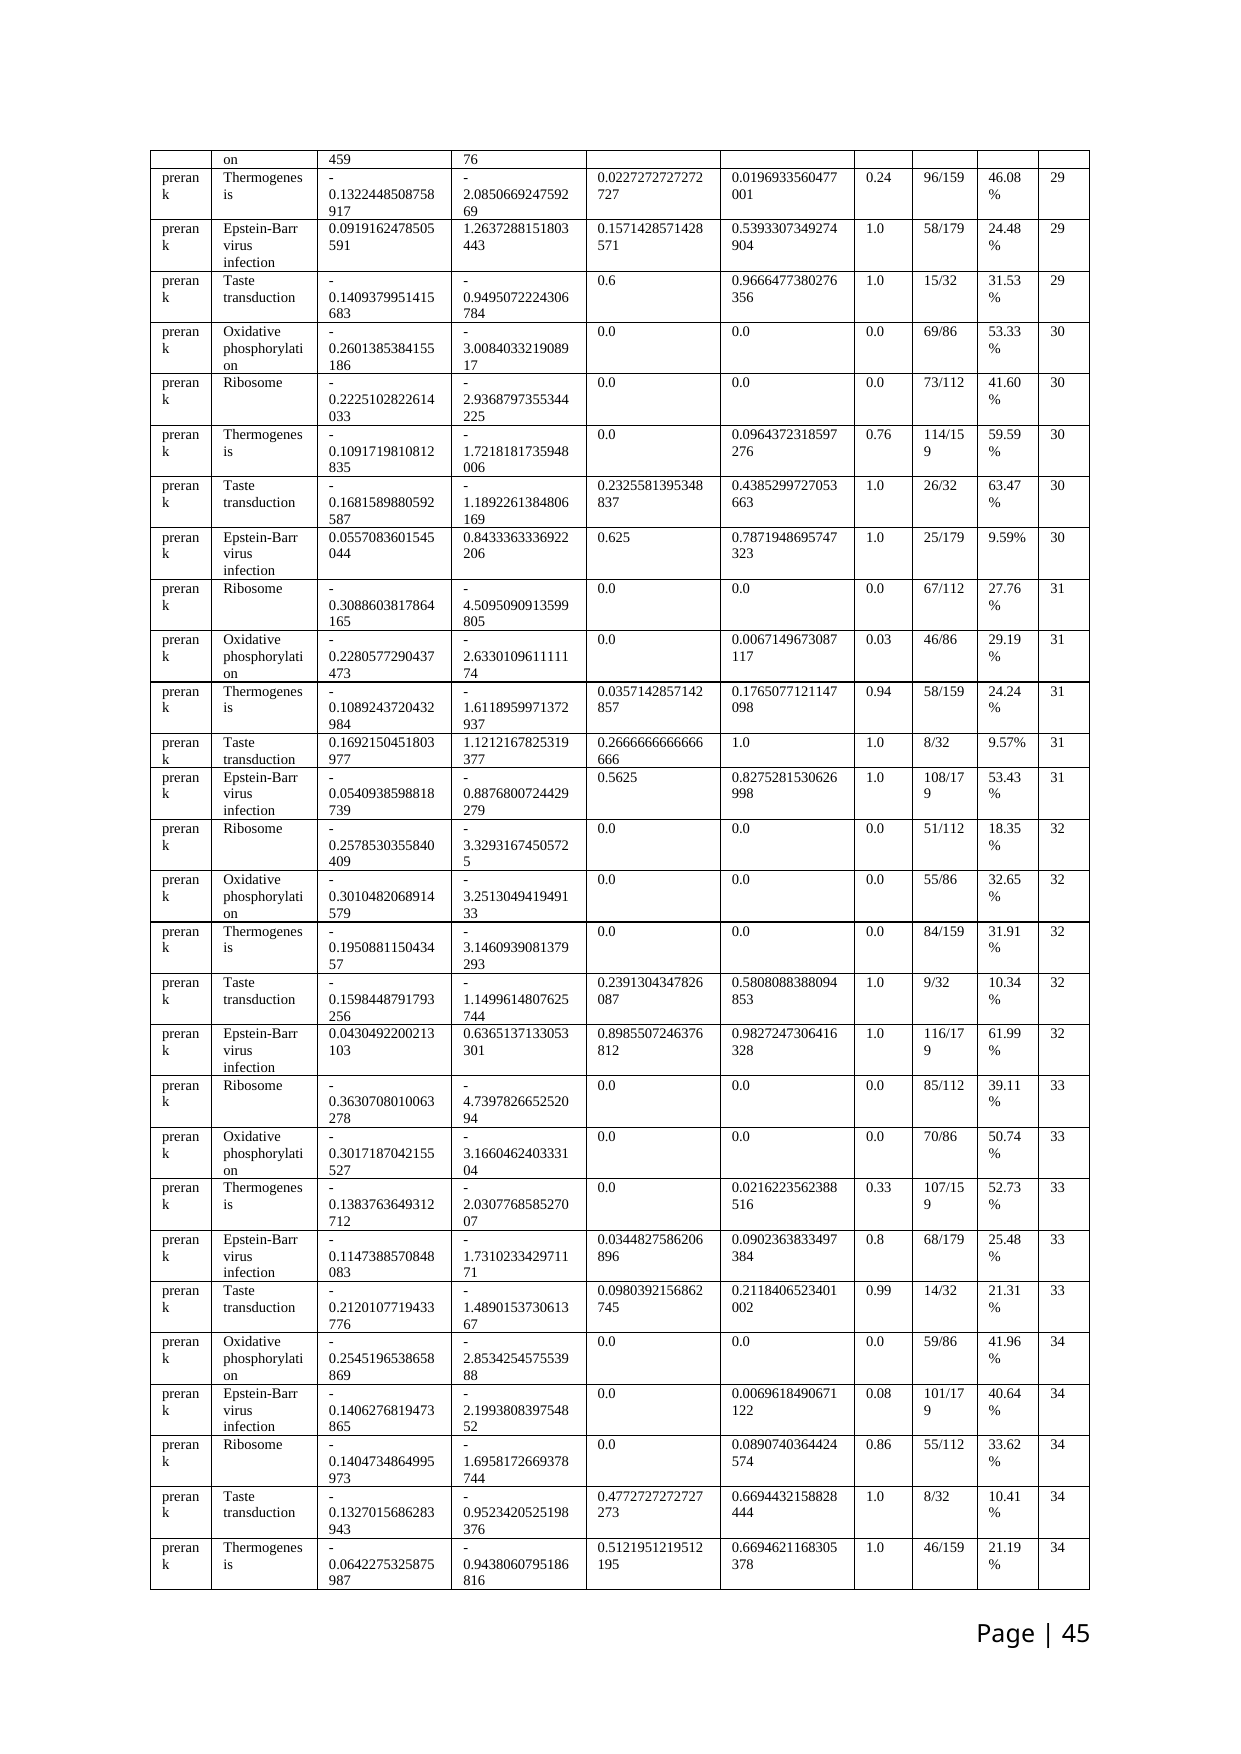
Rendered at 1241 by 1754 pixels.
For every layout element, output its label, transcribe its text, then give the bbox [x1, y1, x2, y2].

table_cell -1.489015373061367 [452, 1282, 586, 1332]
table_cell prerank [151, 477, 211, 527]
table_cell Thermogenesis [212, 169, 317, 219]
table_cell 0.76 [855, 426, 912, 476]
table_cell 0.0 [855, 1076, 912, 1127]
table_cell 0.0 [855, 151, 912, 168]
table_cell 114/159 [913, 426, 977, 476]
table_cell -0.1089243720432984 [318, 683, 451, 733]
table_cell 0.0 [587, 580, 720, 630]
table_cell 52.73% [978, 1179, 1038, 1229]
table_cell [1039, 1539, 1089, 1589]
table_cell -3.267497189735176 [452, 151, 586, 168]
table_cell 0.0 [721, 820, 854, 870]
table_cell 67/112 [913, 580, 977, 630]
table_cell Ribosome [212, 820, 317, 870]
table_cell Epstein-Barr virus infection [212, 220, 317, 271]
table_cell prerank [151, 323, 211, 373]
table_cell 0.0 [587, 631, 720, 681]
table_cell prerank [151, 820, 211, 870]
table_cell 85/112 [913, 1076, 977, 1127]
table_cell 0.4385299727053663 [721, 477, 854, 527]
table_cell 32 [1039, 820, 1089, 870]
table_cell 63.47% [978, 477, 1038, 527]
table_cell -0.2578530355840409 [318, 820, 451, 870]
table_cell 29.19% [978, 631, 1038, 681]
table_cell 29 [1039, 169, 1089, 219]
table_cell 0.99 [855, 1282, 912, 1332]
table_cell 0.0 [587, 871, 720, 921]
table_cell 0.0 [855, 871, 912, 921]
table_cell Ribosome [212, 1076, 317, 1127]
table_cell prerank [151, 580, 211, 630]
table_cell Ribosome [212, 580, 317, 630]
table_cell 32.65% [978, 871, 1038, 921]
table_cell Oxidative phosphorylation [212, 323, 317, 373]
table_cell 0.1765077121147098 [721, 683, 854, 733]
table_cell -0.0540938598818739 [318, 768, 451, 819]
table_cell 0.0 [721, 923, 854, 973]
table_cell 33 [1039, 1128, 1089, 1178]
table_cell Oxidative phosphorylation [212, 1333, 317, 1383]
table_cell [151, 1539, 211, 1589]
table_cell prerank [151, 1231, 211, 1281]
table_cell 0.0 [855, 923, 912, 973]
table_cell 31.91% [978, 923, 1038, 973]
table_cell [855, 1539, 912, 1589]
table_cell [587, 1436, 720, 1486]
table_cell 73/112 [913, 374, 977, 424]
table_cell 0.8 [855, 1231, 912, 1281]
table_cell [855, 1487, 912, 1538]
table_cell -0.8876800724429279 [452, 768, 586, 819]
table_cell -0.1147388570848083 [318, 1231, 451, 1281]
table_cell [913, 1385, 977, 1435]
table_cell 0.0216223562388516 [721, 1179, 854, 1229]
table_cell 0.2118406523401002 [721, 1282, 854, 1332]
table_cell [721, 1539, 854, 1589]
table_cell prerank [151, 871, 211, 921]
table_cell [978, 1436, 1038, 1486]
table_cell 1.0 [855, 1025, 912, 1075]
table_cell Epstein-Barr virus infection [212, 1231, 317, 1281]
table_cell -3.008403321908917 [452, 323, 586, 373]
table_cell 27.76% [978, 580, 1038, 630]
table_cell -2.633010961111174 [452, 631, 586, 681]
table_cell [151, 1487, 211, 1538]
table_cell 39.11% [978, 1076, 1038, 1127]
table_cell -0.1409379951415683 [318, 272, 451, 322]
table_cell -0.2743933145830459 [318, 151, 451, 168]
table_cell 0.0 [721, 580, 854, 630]
table_cell 0.33 [855, 1179, 912, 1229]
table_cell Thermogenesis [212, 426, 317, 476]
table_cell prerank [151, 974, 211, 1024]
table_cell -0.1322448508758917 [318, 169, 451, 219]
table_cell 0.0 [721, 1333, 854, 1383]
table_cell -0.1091719810812835 [318, 426, 451, 476]
table_cell -4.739782665252094 [452, 1076, 586, 1127]
table_cell Taste transduction [212, 477, 317, 527]
table_cell prerank [151, 1385, 211, 1435]
table_cell -0.2545196538658869 [318, 1333, 451, 1383]
table_cell 107/159 [913, 1179, 977, 1229]
table_cell 32 [1039, 923, 1089, 973]
table_cell -2.085066924759269 [452, 169, 586, 219]
table_cell 29 [1039, 272, 1089, 322]
table_cell 0.1571428571428571 [587, 220, 720, 271]
table_cell 53.33% [978, 323, 1038, 373]
table_cell 0.0067149673087117 [721, 631, 854, 681]
table_cell 31 [1039, 631, 1089, 681]
table_cell 41.60% [978, 374, 1038, 424]
table_cell 30 [1039, 528, 1089, 579]
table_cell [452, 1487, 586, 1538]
table_cell 25.48% [978, 1231, 1038, 1281]
table_cell -1.731023342971171 [452, 1231, 586, 1281]
table_cell 1.0 [855, 528, 912, 579]
table_cell 68/179 [913, 1231, 977, 1281]
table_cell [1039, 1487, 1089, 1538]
table_cell 1.0 [855, 272, 912, 322]
table_cell 0.0344827586206896 [587, 1231, 720, 1281]
table_cell 0.0 [721, 151, 854, 168]
table_cell Ribosome [212, 374, 317, 424]
table_cell Oxidative phosphorylation [212, 871, 317, 921]
table_cell -3.32931674505725 [452, 820, 586, 870]
table_cell 0.0 [721, 374, 854, 424]
table_cell 0.2391304347826087 [587, 974, 720, 1024]
table_cell 9.59% [978, 528, 1038, 579]
table_cell 0.0557083601545044 [318, 528, 451, 579]
table_cell 0.5625 [587, 768, 720, 819]
table_cell 0.0 [587, 820, 720, 870]
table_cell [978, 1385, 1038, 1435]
table_cell 70/86 [913, 1128, 977, 1178]
table_cell Thermogenesis [212, 683, 317, 733]
table_cell 37.99% [978, 151, 1038, 168]
table_cell 1.0 [855, 768, 912, 819]
table_cell 57/86 [913, 151, 977, 168]
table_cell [212, 151, 317, 168]
table_cell 0.5808088388094853 [721, 974, 854, 1024]
table_cell 0.0 [721, 871, 854, 921]
table_cell 0.0 [721, 1076, 854, 1127]
table_cell 25/179 [913, 528, 977, 579]
table_cell 0.0 [587, 1385, 720, 1435]
table_cell 50.74% [978, 1128, 1038, 1178]
table_cell 59.59% [978, 426, 1038, 476]
table_cell 10.34% [978, 974, 1038, 1024]
table_cell Taste transduction [212, 734, 317, 767]
table_cell -0.3088603817864165 [318, 580, 451, 630]
table_cell -0.1598448791793256 [318, 974, 451, 1024]
table_cell 0.6 [587, 272, 720, 322]
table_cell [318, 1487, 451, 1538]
table_cell 69/86 [913, 323, 977, 373]
table_cell 0.0 [721, 1128, 854, 1178]
table_cell -0.2225102822614033 [318, 374, 451, 424]
table_cell 33 [1039, 1076, 1089, 1127]
table_cell 0.2666666666666666 [587, 734, 720, 767]
table_cell 0.0 [587, 1128, 720, 1178]
table_cell Thermogenesis [212, 1179, 317, 1229]
table_cell Epstein-Barr virus infection [212, 768, 317, 819]
table_cell 8/32 [913, 734, 977, 767]
table_cell 0.0980392156862745 [587, 1282, 720, 1332]
table_cell 53.43% [978, 768, 1038, 819]
table_cell 0.0 [855, 1333, 912, 1383]
table_cell prerank [151, 631, 211, 681]
table_cell 0.0430492200213103 [318, 1025, 451, 1075]
table_cell 0.5393307349274904 [721, 220, 854, 271]
table_cell prerank [151, 169, 211, 219]
table_cell 31.53% [978, 272, 1038, 322]
table_cell 0.94 [855, 683, 912, 733]
table_cell 33 [1039, 1179, 1089, 1229]
table_cell 0.0 [855, 1128, 912, 1178]
table_cell 0.03 [855, 631, 912, 681]
table_cell 0.1692150451803977 [318, 734, 451, 767]
table_cell 0.0 [855, 374, 912, 424]
table_cell 1.1212167825319377 [452, 734, 586, 767]
table_cell Epstein-Barr virus infection [212, 1385, 317, 1435]
table_cell 61.99% [978, 1025, 1038, 1075]
table_cell 14/32 [913, 1282, 977, 1332]
table_cell 0.0 [587, 323, 720, 373]
table_cell -0.2601385384155186 [318, 323, 451, 373]
table_cell -2.9368797355344225 [452, 374, 586, 424]
table_cell 0.0 [587, 374, 720, 424]
table_cell 18.35% [978, 820, 1038, 870]
table_cell -2.853425457553988 [452, 1333, 586, 1383]
table_cell 1.0 [855, 734, 912, 767]
table_cell 31 [1039, 768, 1089, 819]
table_cell 116/179 [913, 1025, 977, 1075]
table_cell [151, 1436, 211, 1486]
table_cell 0.0069618490671122 [721, 1385, 854, 1435]
table_cell 33 [1039, 1231, 1089, 1281]
table_cell 9/32 [913, 974, 977, 1024]
table_cell 96/159 [913, 169, 977, 219]
table_cell -1.1499614807625744 [452, 974, 586, 1024]
table_cell prerank [151, 923, 211, 973]
table_cell -0.3010482068914579 [318, 871, 451, 921]
table_cell 0.8433363336922206 [452, 528, 586, 579]
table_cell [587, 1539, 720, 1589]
table_cell -2.199380839754852 [452, 1385, 586, 1435]
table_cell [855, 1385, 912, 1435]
table_cell 1.0 [855, 974, 912, 1024]
table_cell 46/86 [913, 631, 977, 681]
table_cell 0.8275281530626998 [721, 768, 854, 819]
table_cell -1.1892261384806169 [452, 477, 586, 527]
table_cell 31 [1039, 580, 1089, 630]
table_cell 0.0196933560477001 [721, 169, 854, 219]
table_cell 0.9666477380276356 [721, 272, 854, 322]
table_cell 0.0919162478505591 [318, 220, 451, 271]
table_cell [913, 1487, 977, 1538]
table_cell -3.251304941949133 [452, 871, 586, 921]
table_cell 0.9827247306416328 [721, 1025, 854, 1075]
table_cell -0.2280577290437473 [318, 631, 451, 681]
table_cell 59/86 [913, 1333, 977, 1383]
table_cell -0.3630708010063278 [318, 1076, 451, 1127]
table_cell 0.0964372318597276 [721, 426, 854, 476]
table_cell -0.3017187042155527 [318, 1128, 451, 1178]
table_cell 41.96% [978, 1333, 1038, 1383]
table_cell prerank [151, 220, 211, 271]
table_cell 0.0902363833497384 [721, 1231, 854, 1281]
table_cell 0.0 [855, 820, 912, 870]
table_cell prerank [151, 1179, 211, 1229]
table_cell prerank [151, 1128, 211, 1178]
table_cell Oxidative phosphorylation [212, 1128, 317, 1178]
table_cell 108/179 [913, 768, 977, 819]
table_cell 29 [1039, 220, 1089, 271]
table_cell 32 [1039, 974, 1089, 1024]
table_cell 0.625 [587, 528, 720, 579]
table_cell 0.0227272727272727 [587, 169, 720, 219]
table_cell -0.2120107719433776 [318, 1282, 451, 1332]
table_cell prerank [151, 426, 211, 476]
table_cell 84/159 [913, 923, 977, 973]
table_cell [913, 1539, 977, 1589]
table_cell 24.24% [978, 683, 1038, 733]
table_cell 32 [1039, 1025, 1089, 1075]
table_cell -4.5095090913599805 [452, 580, 586, 630]
table_cell -0.195088115043457 [318, 923, 451, 973]
table_cell prerank [151, 683, 211, 733]
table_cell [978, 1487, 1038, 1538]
table_cell 29 [1039, 151, 1089, 168]
table_cell 15/32 [913, 272, 977, 322]
table_cell 0.24 [855, 169, 912, 219]
table_cell 0.0 [721, 323, 854, 373]
table_cell prerank [151, 1333, 211, 1383]
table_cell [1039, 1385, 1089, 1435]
table_cell 0.6365137133053301 [452, 1025, 586, 1075]
table_cell 24.48% [978, 220, 1038, 271]
table_cell prerank [151, 151, 211, 168]
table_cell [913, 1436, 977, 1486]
table_cell 1.2637288151803443 [452, 220, 586, 271]
table_cell 31 [1039, 683, 1089, 733]
table_cell 46.08% [978, 169, 1038, 219]
table_cell 21.31% [978, 1282, 1038, 1332]
table_cell -0.9495072224306784 [452, 272, 586, 322]
table_cell 58/179 [913, 220, 977, 271]
table_cell 0.0 [587, 923, 720, 973]
table_cell 0.0 [587, 426, 720, 476]
table_cell 9.57% [978, 734, 1038, 767]
table_cell 0.2325581395348837 [587, 477, 720, 527]
table_cell 0.8985507246376812 [587, 1025, 720, 1075]
table_cell prerank [151, 374, 211, 424]
table_cell prerank [151, 734, 211, 767]
table_cell prerank [151, 272, 211, 322]
table_cell -3.166046240333104 [452, 1128, 586, 1178]
table_cell 0.0 [587, 1076, 720, 1127]
table_cell Taste transduction [212, 974, 317, 1024]
table_cell -2.030776858527007 [452, 1179, 586, 1229]
table_cell 30 [1039, 323, 1089, 373]
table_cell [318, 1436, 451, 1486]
table_cell prerank [151, 768, 211, 819]
table_cell -1.7218181735948006 [452, 426, 586, 476]
table_cell 0.0 [855, 323, 912, 373]
table_cell Oxidative phosphorylation [212, 631, 317, 681]
table_cell 0.0 [587, 1333, 720, 1383]
table_cell 26/32 [913, 477, 977, 527]
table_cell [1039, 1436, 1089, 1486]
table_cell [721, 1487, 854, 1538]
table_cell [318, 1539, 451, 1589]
table_cell 1.0 [855, 477, 912, 527]
table_cell Thermogenesis [212, 923, 317, 973]
table_cell prerank [151, 1076, 211, 1127]
table_cell 31 [1039, 734, 1089, 767]
table_cell Epstein-Barr virus infection [212, 1025, 317, 1075]
table_cell -0.1681589880592587 [318, 477, 451, 527]
table_cell 0.7871948695747323 [721, 528, 854, 579]
table_cell 34 [1039, 1333, 1089, 1383]
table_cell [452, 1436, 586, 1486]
table_cell 1.0 [855, 220, 912, 271]
table_cell 0.0 [587, 151, 720, 168]
table_cell -1.6118959971372937 [452, 683, 586, 733]
table_cell prerank [151, 528, 211, 579]
table_cell 55/86 [913, 871, 977, 921]
table_cell 0.0 [587, 1179, 720, 1229]
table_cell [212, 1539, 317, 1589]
table_cell 30 [1039, 374, 1089, 424]
table_cell -3.1460939081379293 [452, 923, 586, 973]
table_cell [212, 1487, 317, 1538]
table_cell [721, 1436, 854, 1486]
table_cell -0.1406276819473865 [318, 1385, 451, 1435]
table_cell 30 [1039, 426, 1089, 476]
table_cell Epstein-Barr virus infection [212, 528, 317, 579]
table_cell 33 [1039, 1282, 1089, 1332]
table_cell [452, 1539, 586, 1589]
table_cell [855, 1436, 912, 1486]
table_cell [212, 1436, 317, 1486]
table_cell 30 [1039, 477, 1089, 527]
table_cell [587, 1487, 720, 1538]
table_cell 0.0 [855, 580, 912, 630]
table_cell -0.1383763649312712 [318, 1179, 451, 1229]
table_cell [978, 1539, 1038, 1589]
table_cell prerank [151, 1025, 211, 1075]
table_cell 32 [1039, 871, 1089, 921]
table_cell 58/159 [913, 683, 977, 733]
table_cell prerank [151, 1282, 211, 1332]
table_cell Taste transduction [212, 1282, 317, 1332]
table_cell 0.0357142857142857 [587, 683, 720, 733]
table_cell 51/112 [913, 820, 977, 870]
table_cell Taste transduction [212, 272, 317, 322]
table_cell 1.0 [721, 734, 854, 767]
